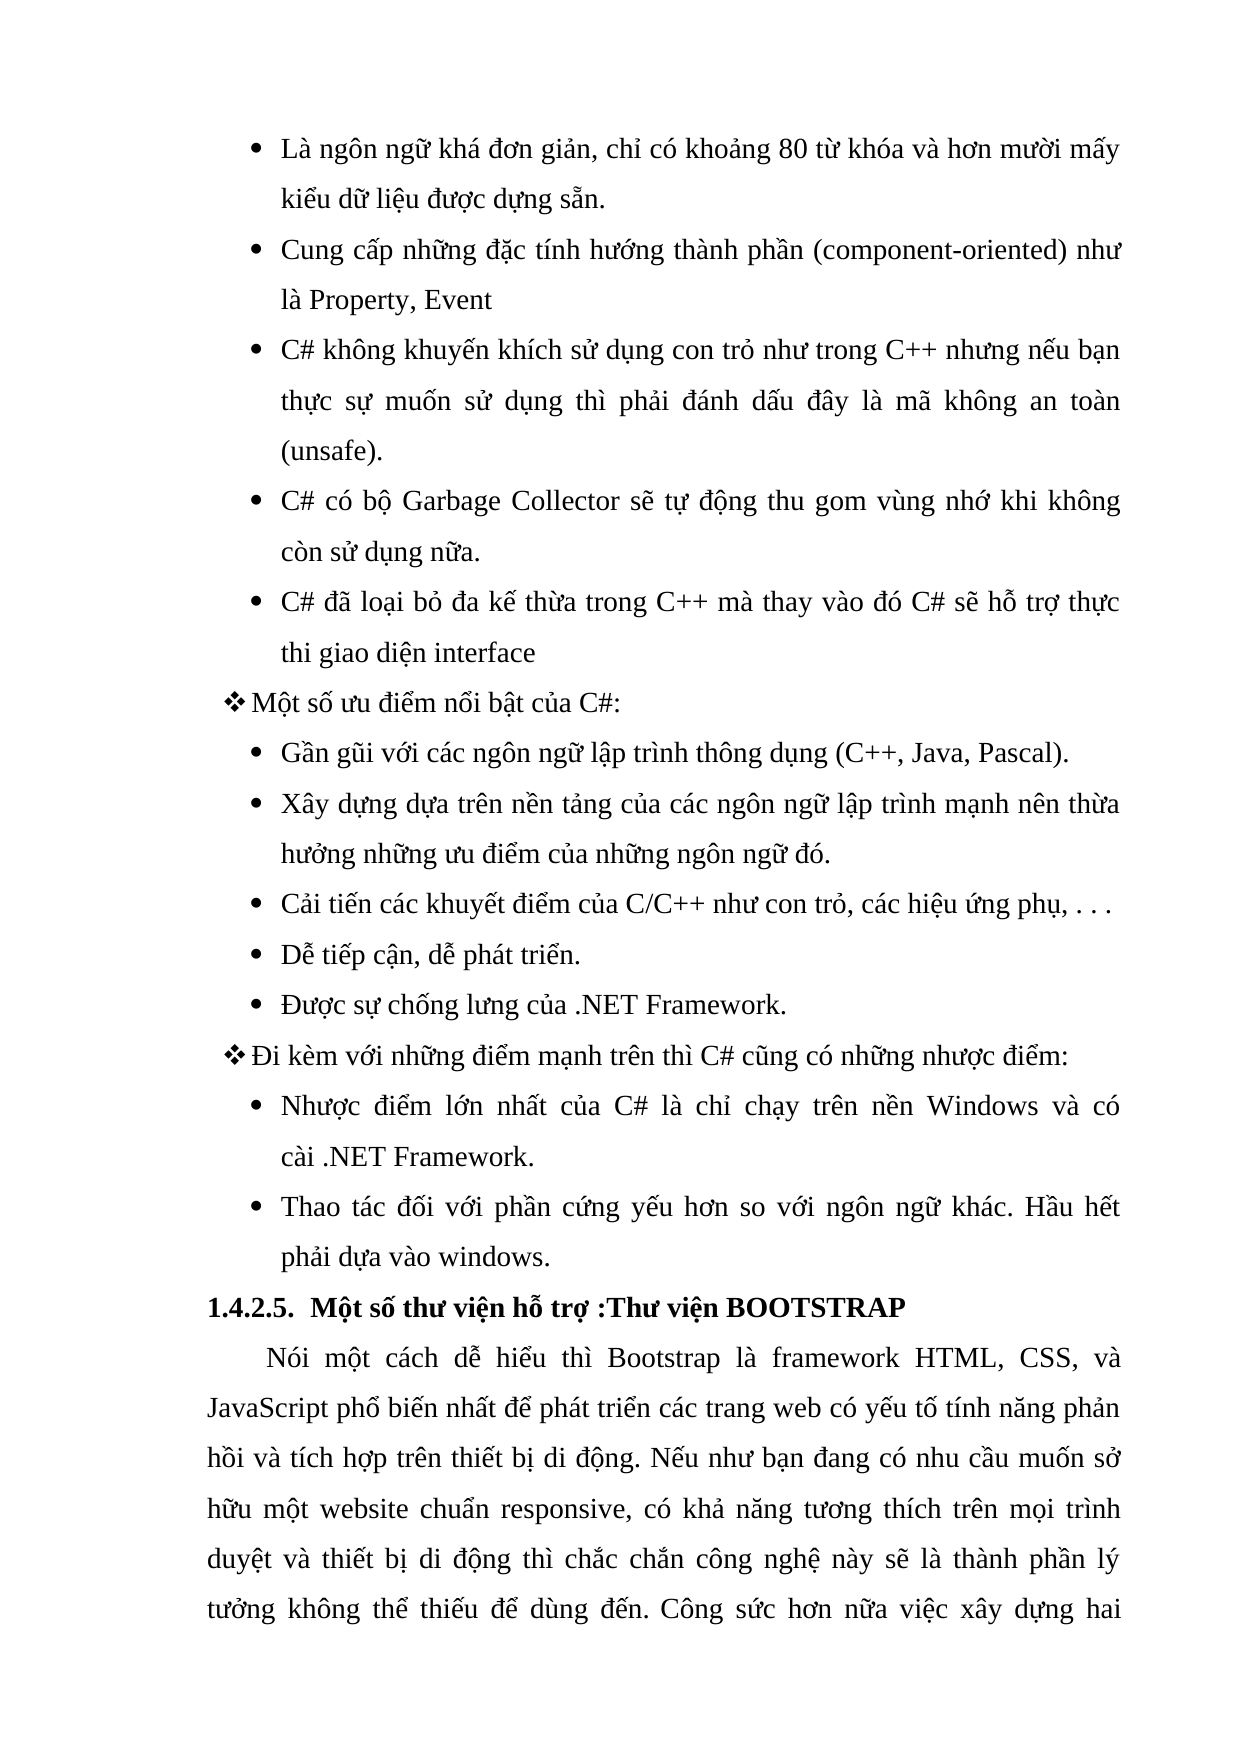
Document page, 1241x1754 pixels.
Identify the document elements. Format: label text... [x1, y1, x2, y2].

list C# đã loại bỏ đa kế thừa trong C++ mà thay vào đó C# sẽ hỗ trợ thực thi giao diện interface [251, 584, 1122, 668]
list Xây dựng dựa trên nền tảng của các ngôn ngữ lập trình mạnh nên thừa hưởng những ưu điểm của những ngôn ngữ đó. [251, 786, 1122, 870]
list Được sự chống lưng của .NET Framework. [251, 987, 1122, 1021]
list Một số thư viện hỗ trợ :Thư viện BOOTSTRAP [207, 1290, 1122, 1323]
list Thao tác đối với phần cứng yếu hơn so với ngôn ngữ khác. Hầu hết phải dựa vào windows. [251, 1189, 1122, 1273]
list Gần gũi với các ngôn ngữ lập trình thông dụng (C++, Java, Pascal). [251, 735, 1122, 769]
list Là ngôn ngữ khá đơn giản, chỉ có khoảng 80 từ khóa và hơn mười mấy kiểu dữ liệu được dựng sẵn. [251, 131, 1122, 215]
list C# có bộ Garbage Collector sẽ tự động thu gom vùng nhớ khi không còn sử dụng nữa. [251, 483, 1122, 567]
list Một số ưu điểm nổi bật của C#: [222, 685, 1122, 719]
list C# không khuyến khích sử dụng con trỏ như trong C++ nhưng nếu bạn thực sự muốn sử dụng thì phải đánh dấu đây là mã không an toàn (unsafe). [251, 332, 1122, 467]
list Cải tiến các khuyết điểm của C/C++ như con trỏ, các hiệu ứng phụ, . . . [251, 887, 1122, 920]
list Cung cấp những đặc tính hướng thành phần (component-oriented) như là Property, Event [251, 232, 1122, 316]
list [207, 1340, 1122, 1625]
list Nhược điểm lớn nhất của C# là chỉ chạy trên nền Windows và có cài .NET Framework. [251, 1088, 1122, 1172]
list Dễ tiếp cận, dễ phát triển. [251, 937, 1122, 971]
list Đi kèm với những điểm mạnh trên thì C# cũng có những nhược điểm: [222, 1038, 1122, 1071]
